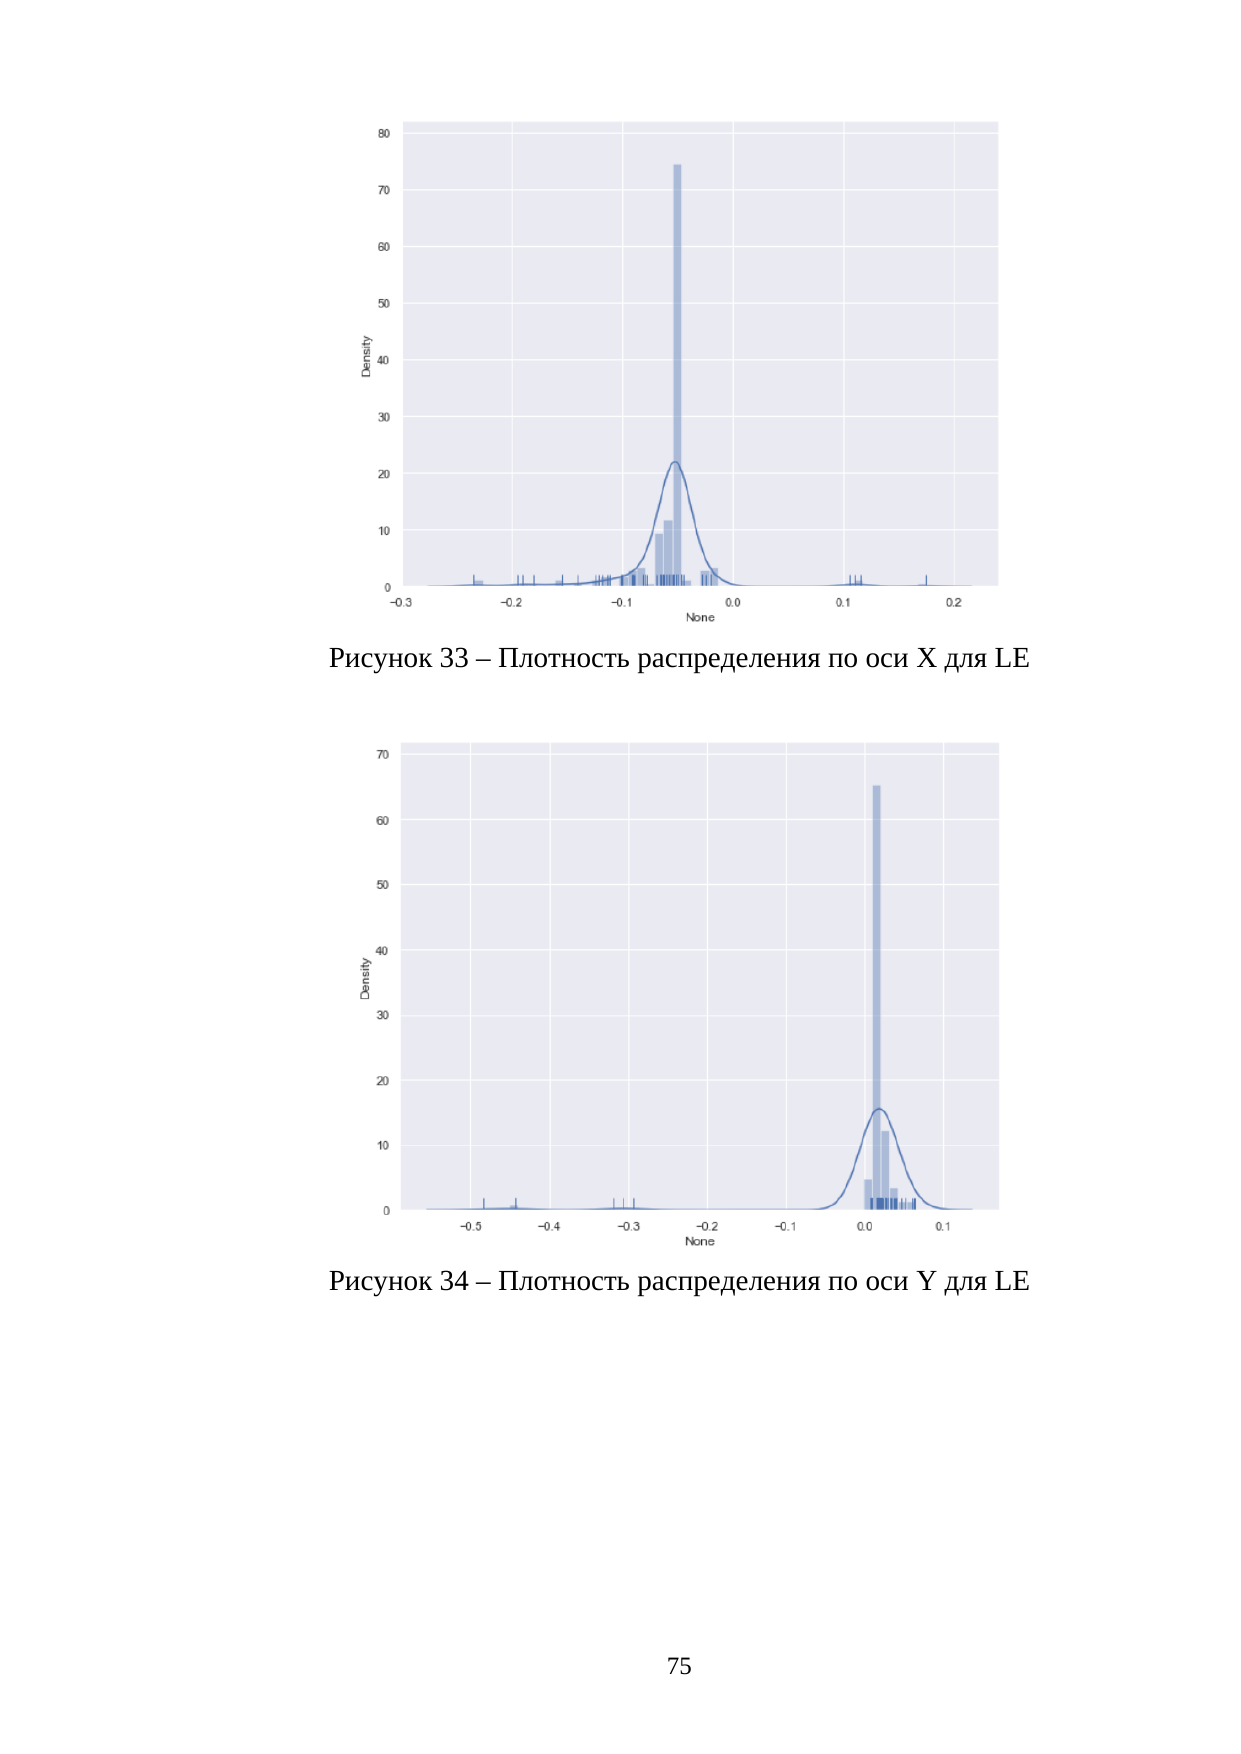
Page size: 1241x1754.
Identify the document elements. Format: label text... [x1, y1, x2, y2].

picture [350, 741, 1008, 1249]
picture [353, 118, 1005, 626]
text Рисунок 33 – Плотность распределения по оси X для LE [177, 640, 1181, 674]
text Рисунок 34 – Плотность распределения по оси Y для LE [177, 1263, 1181, 1297]
